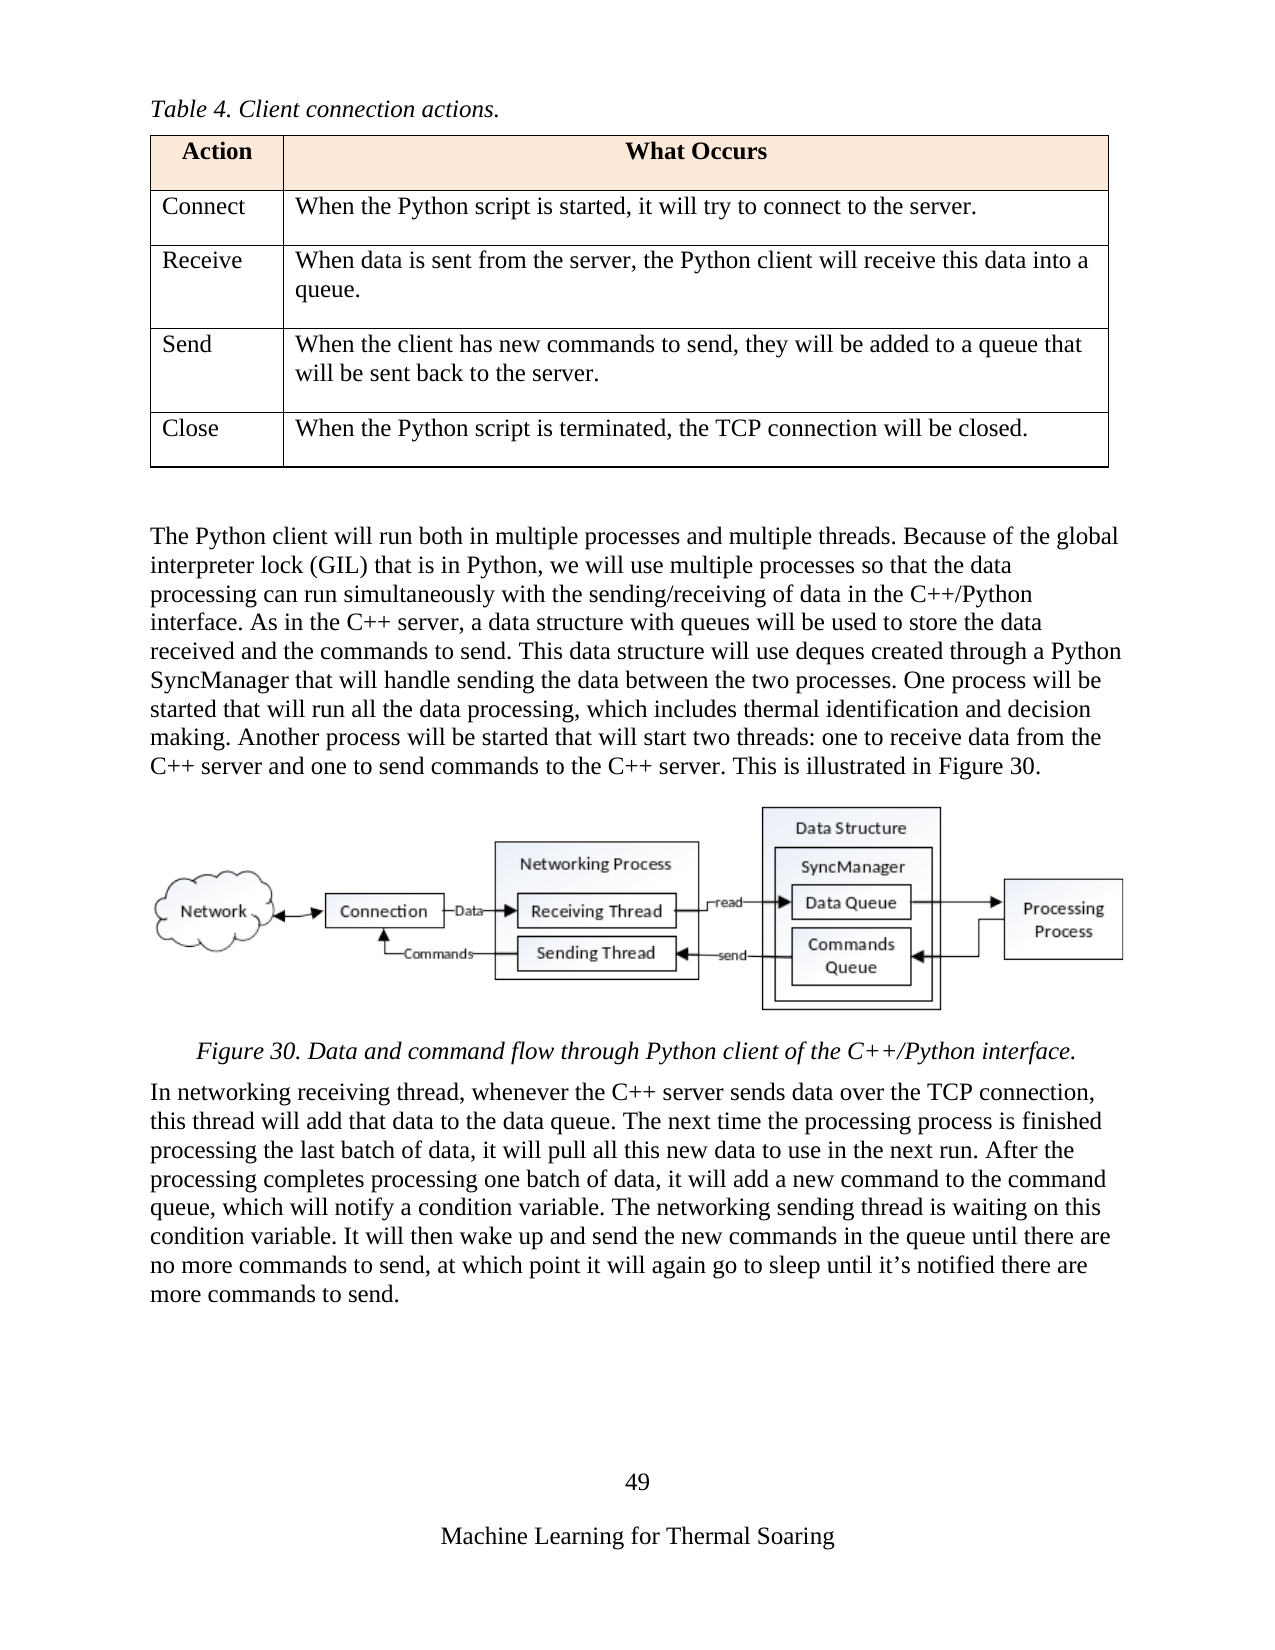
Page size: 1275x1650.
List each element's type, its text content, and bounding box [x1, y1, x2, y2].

table_cell Send [151, 329, 283, 412]
table_header Action [151, 136, 283, 190]
text In networking receiving thread, whenever the C++ server sends data over the TCP connection, this thread will add that data to the data queue. The next time the processing process is finished processing the last batch of data, it will pull all this new data to use in the next run. After the processing completes processing one batch of data, it will add a new command to the command queue, which will notify a condition variable. The networking sending thread is waiting on this condition variable. It will then wake up and send the new commands in the queue until there are no more commands to send, at which point it will again go to sleep until it’s notified there are more commands to send. [150, 1077, 1125, 1307]
table_cell Connect [151, 191, 283, 244]
table_cell When the Python script is terminated, the TCP connection will be closed. [284, 413, 1108, 466]
text Figure 30. Data and command flow through Python client of the C++/Python interface. [150, 1036, 1125, 1065]
table_cell When data is sent from the server, the Python client will receive this data into a queue. [284, 246, 1108, 328]
table_cell Close [151, 413, 283, 466]
table_header What Occurs [284, 136, 1108, 190]
table_cell Receive [151, 246, 283, 328]
table_cell When the client has new commands to send, they will be added to a queue that will be sent back to the server. [284, 329, 1108, 412]
text The Python client will run both in multiple processes and multiple threads. Because of the global interpreter lock (GIL) that is in Python, we will use multiple processes so that the data processing can run simultaneously with the sending/receiving of data in the C++/Python interface. As in the C++ server, a data structure with queues will be used to store the data received and the commands to send. This data structure will use deques created through a Python SyncManager that will handle sending the data between the two processes. One process will be started that will run all the data processing, which includes thermal identification and decision making. Another process will be started that will start two threads: one to receive data from the C++ server and one to send commands to the C++ server. This is illustrated in Figure 30. [150, 521, 1125, 780]
table_cell When the Python script is started, it will try to connect to the server. [284, 191, 1108, 244]
text Table 4. Client connection actions. [150, 94, 1125, 122]
